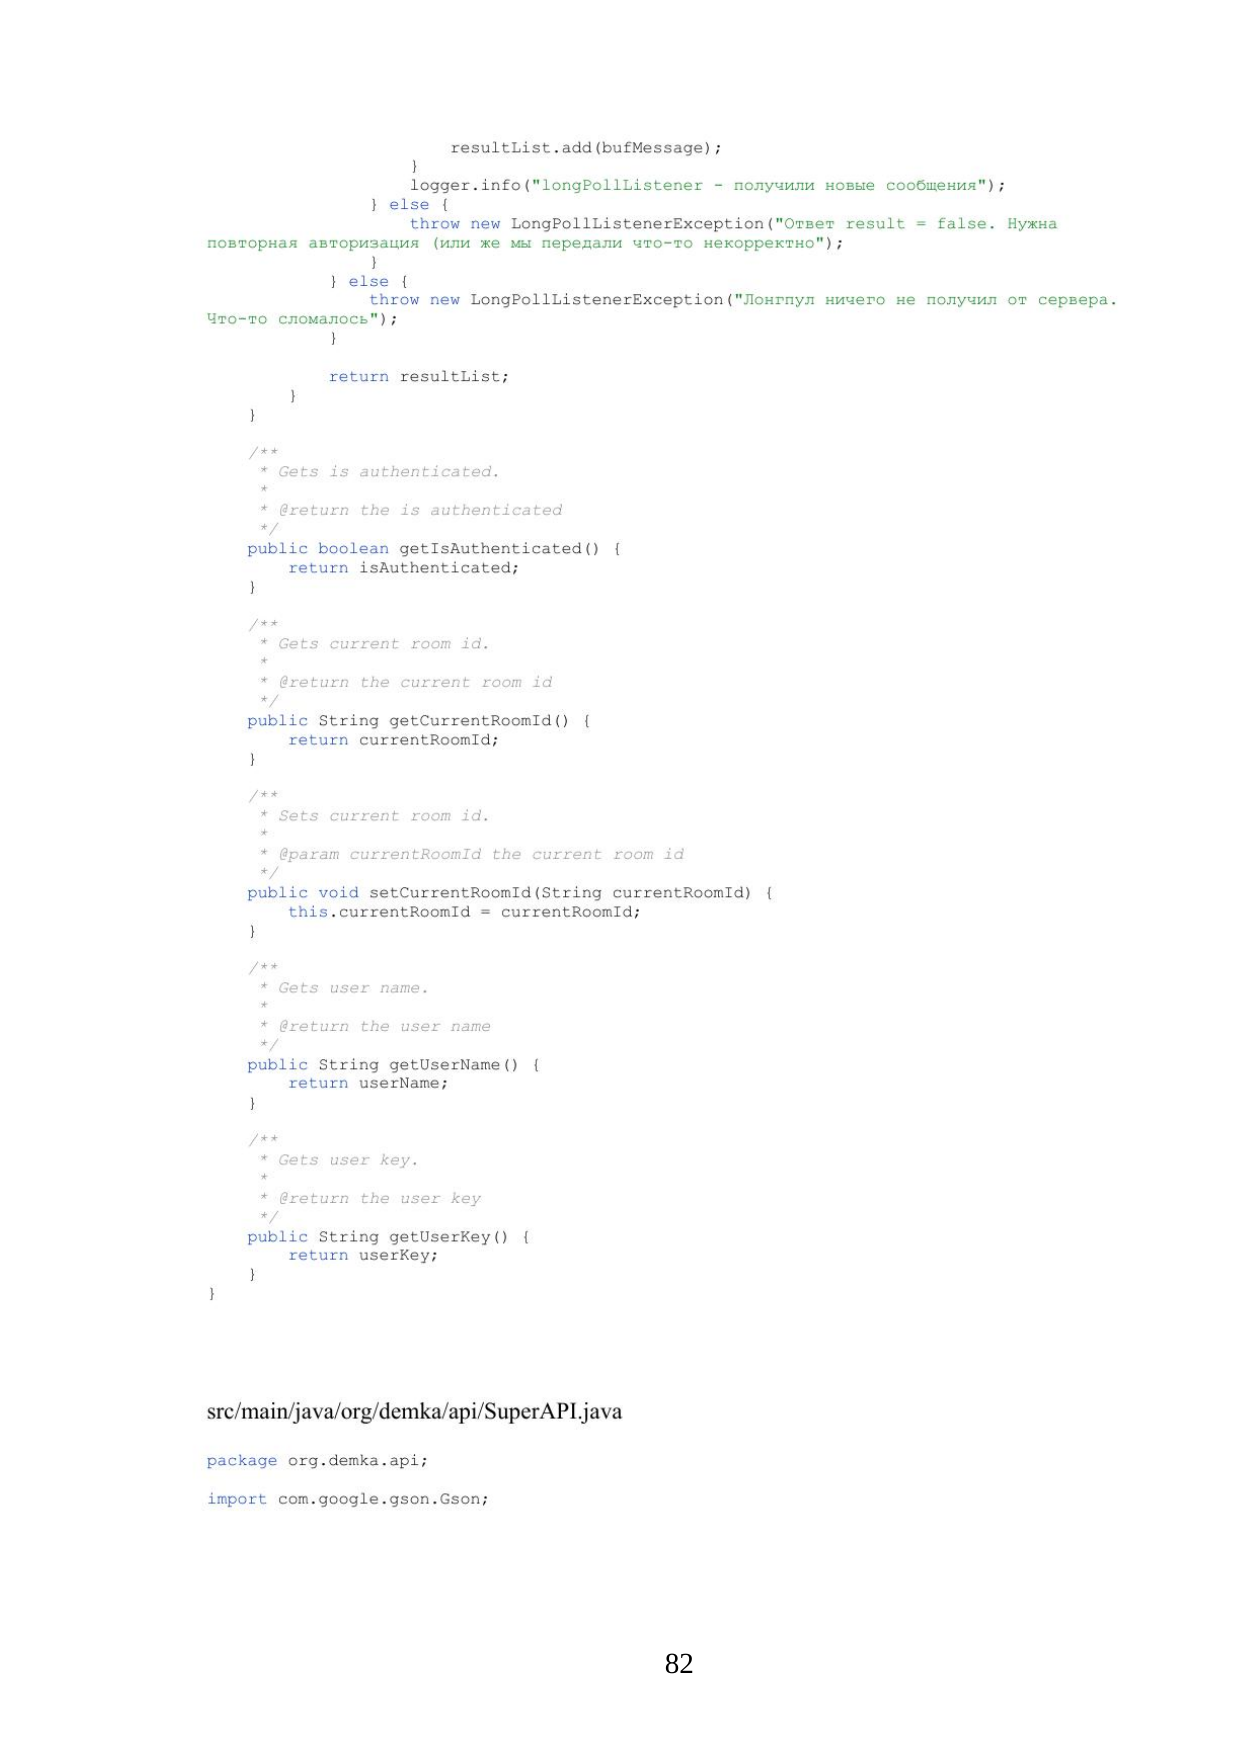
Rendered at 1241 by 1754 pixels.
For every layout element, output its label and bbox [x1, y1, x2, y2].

picture [177, 118, 1182, 1539]
